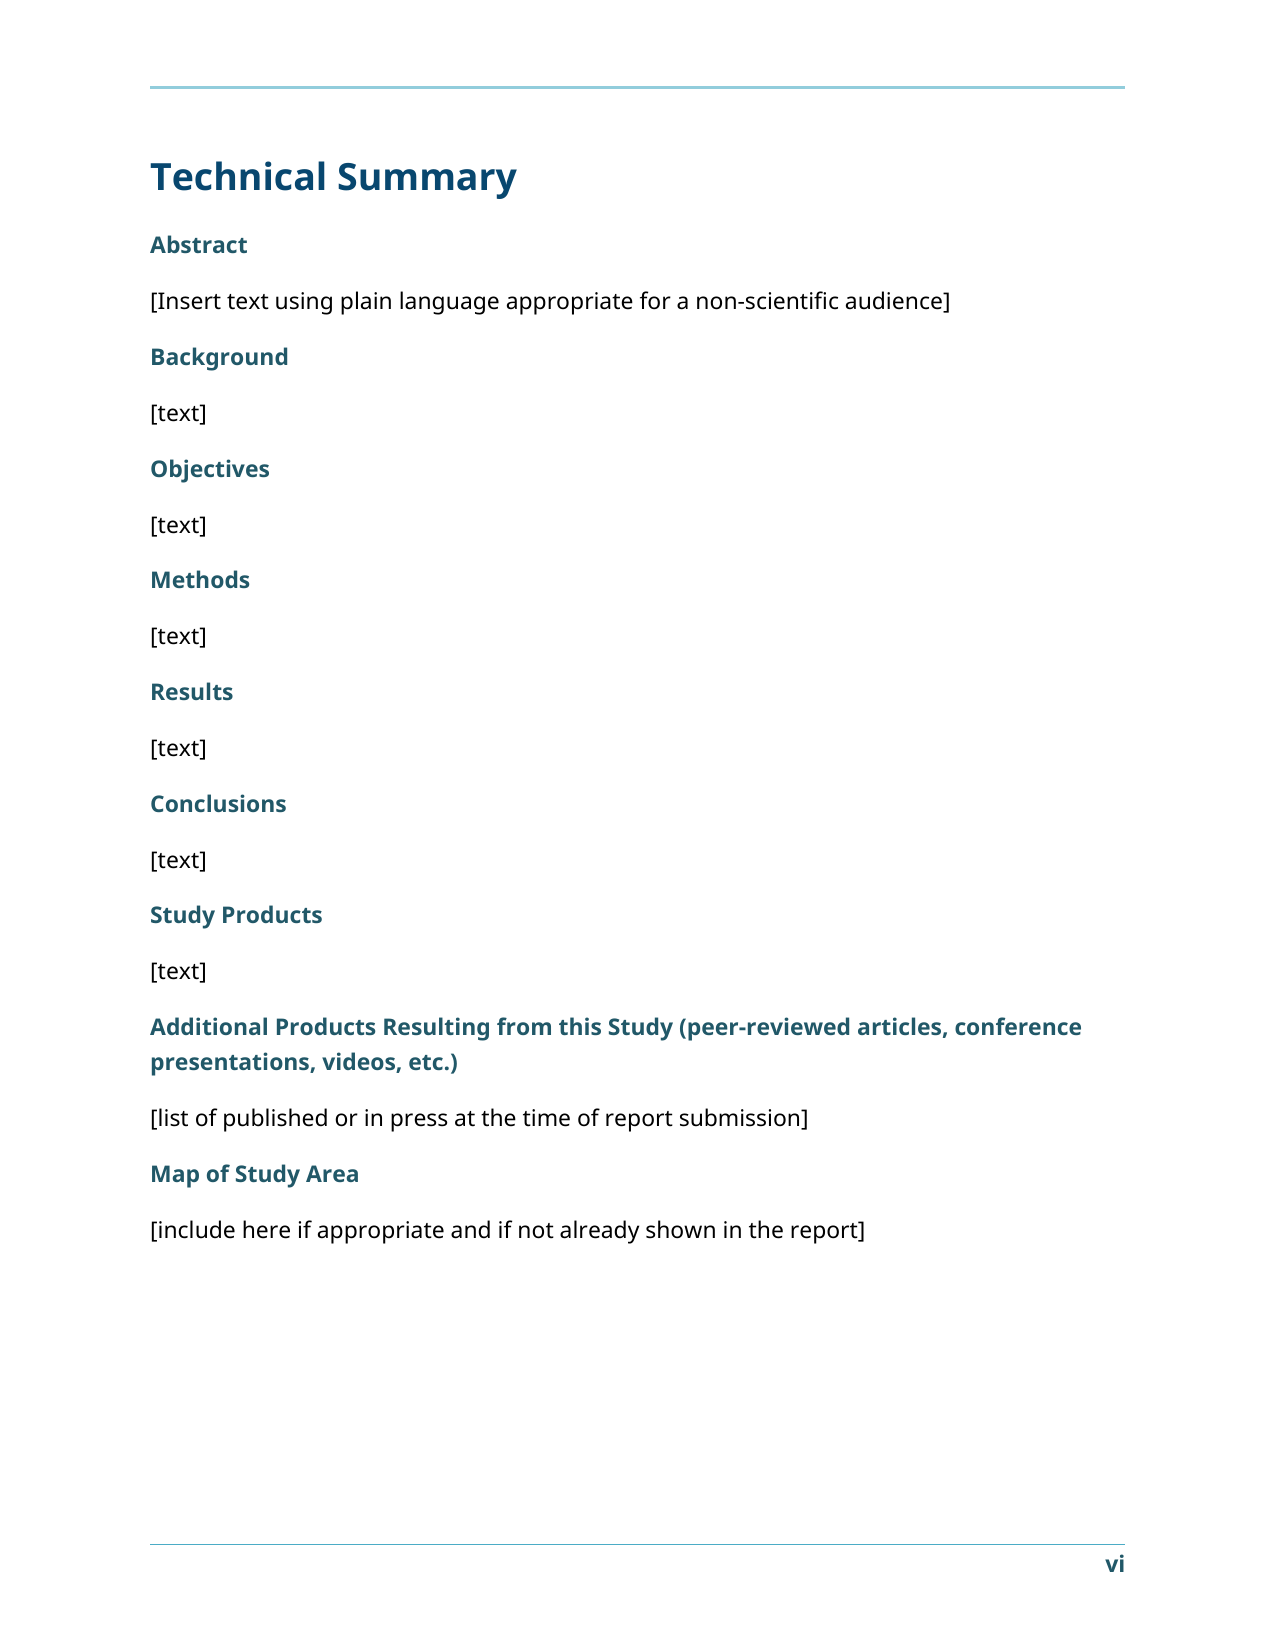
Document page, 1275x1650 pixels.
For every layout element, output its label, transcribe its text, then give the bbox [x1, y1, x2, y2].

subtitle Technical Summary [150, 150, 1125, 201]
text [text] [150, 509, 1125, 540]
text Map of Study Area [150, 1158, 1125, 1189]
text [include here if appropriate and if not already shown in the report] [150, 1214, 1125, 1245]
text Objectives [150, 453, 1125, 484]
text Abstract [150, 229, 1125, 261]
text [text] [150, 844, 1125, 875]
text Background [150, 341, 1125, 372]
text [list of published or in press at the time of report submission] [150, 1102, 1125, 1133]
text Additional Products Resulting from this Study (peer-reviewed articles, conference presentations, videos, etc.) [150, 1011, 1125, 1077]
text Methods [150, 564, 1125, 596]
text [text] [150, 732, 1125, 763]
text [Insert text using plain language appropriate for a non-scientific audience] [150, 285, 1125, 317]
text [text] [150, 620, 1125, 652]
text Results [150, 676, 1125, 707]
text [text] [150, 397, 1125, 428]
text Study Products [150, 899, 1125, 931]
text Conclusions [150, 788, 1125, 819]
text [text] [150, 955, 1125, 987]
